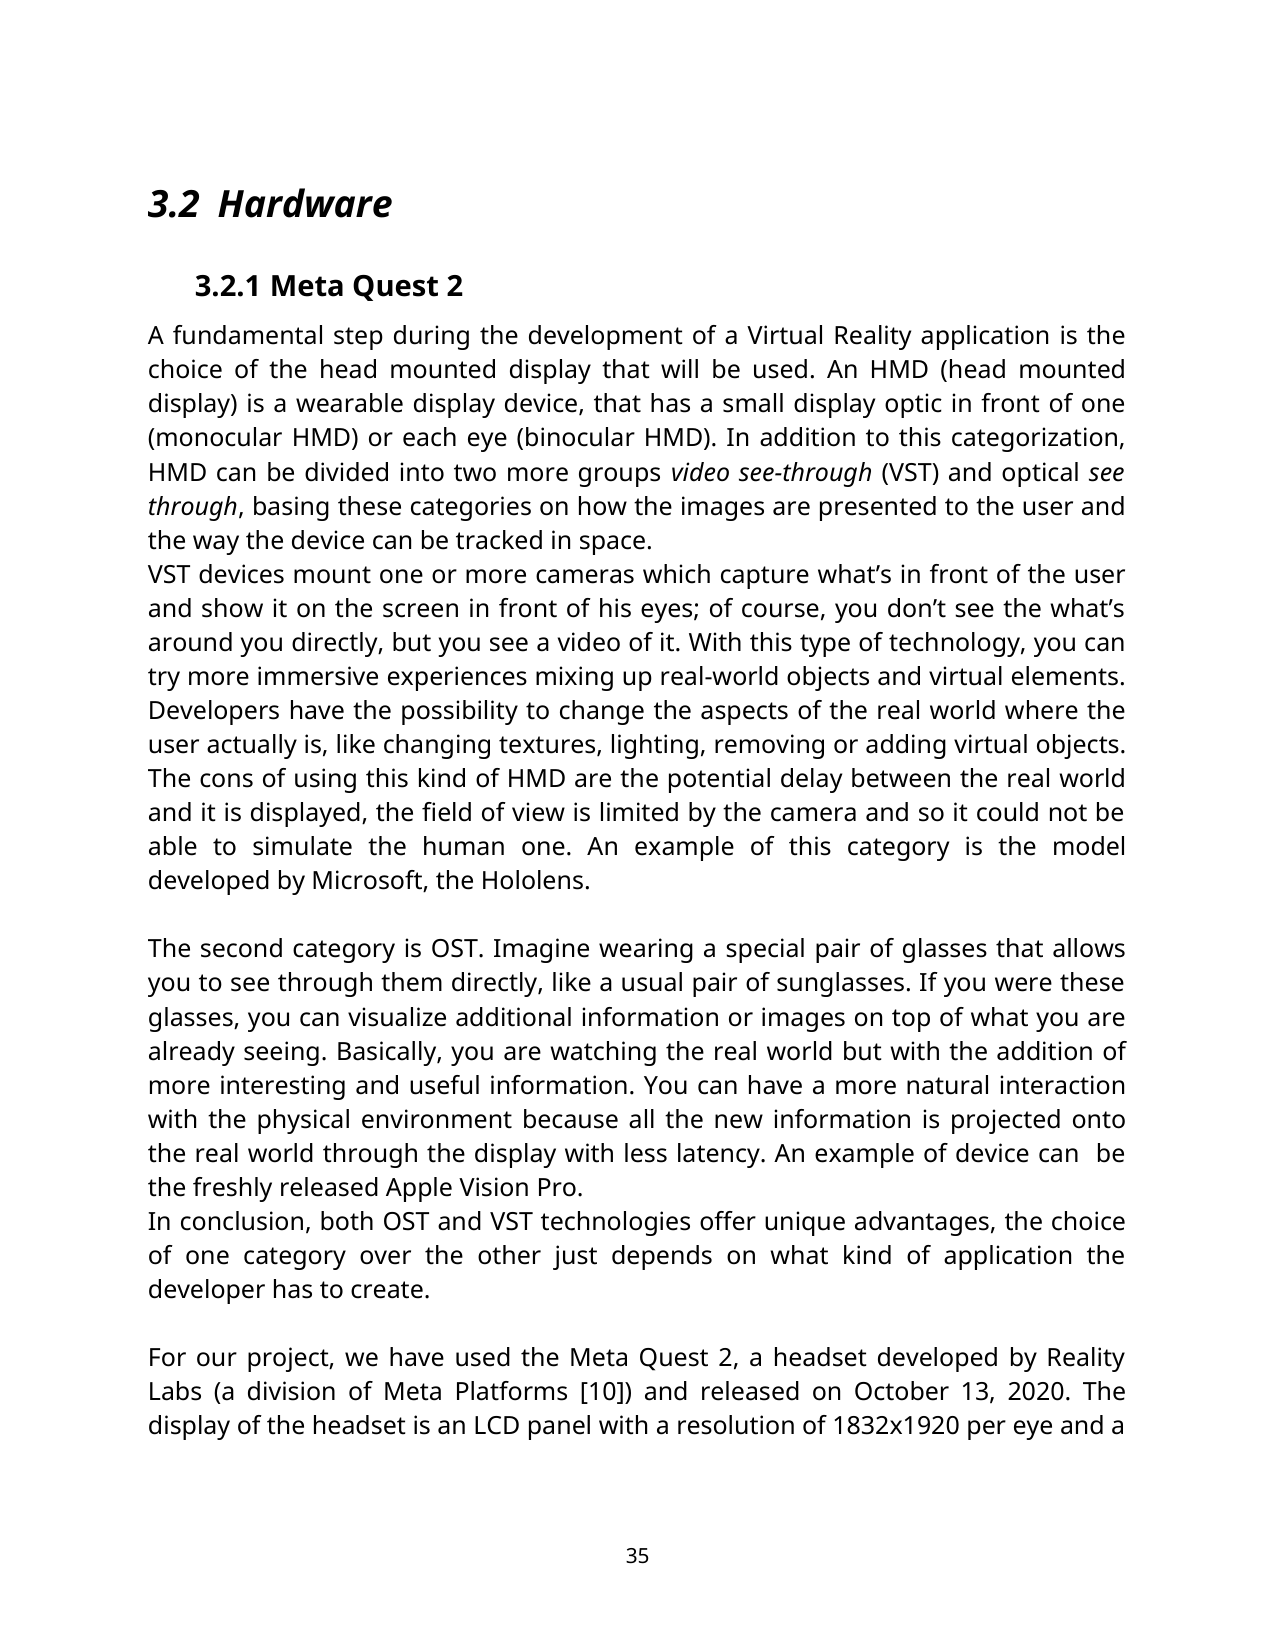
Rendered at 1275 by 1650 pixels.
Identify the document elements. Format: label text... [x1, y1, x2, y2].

subtitle Meta Quest 2 [194, 266, 1127, 305]
subtitle Hardware [148, 177, 1127, 228]
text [148, 1340, 1127, 1442]
text A fundamental step during the development of a Virtual Reality application is the choice of the head mounted display that will be used. An HMD (head mounted display) is a wearable display device, that has a small display optic in front of one (monocular HMD) or each eye (binocular HMD). In addition to this categorization, HMD can be divided into two more groups video see-through (VST) and optical see through, basing these categories on how the images are presented to the user and the way the device can be tracked in space. [148, 318, 1127, 556]
text In conclusion, both OST and VST technologies offer unique advantages, the choice of one category over the other just depends on what kind of application the developer has to create. [148, 1203, 1127, 1306]
text The second category is OST. Imagine wearing a special pair of glasses that allows you to see through them directly, like a usual pair of sunglasses. If you were these glasses, you can visualize additional information or images on top of what you are already seeing. Basically, you are watching the real world but with the addition of more interesting and useful information. You can have a more natural interaction with the physical environment because all the new information is projected onto the real world through the display with less latency. An example of device can be the freshly released Apple Vision Pro. [148, 931, 1127, 1203]
text VST devices mount one or more cameras which capture what’s in front of the user and show it on the screen in front of his eyes; of course, you don’t see the what’s around you directly, but you see a video of it. With this type of technology, you can try more immersive experiences mixing up real-world objects and virtual elements. Developers have the possibility to change the aspects of the real world where the user actually is, like changing textures, lighting, removing or adding virtual objects. The cons of using this kind of HMD are the potential delay between the real world and it is displayed, the field of view is limited by the camera and so it could not be able to simulate the human one. An example of this category is the model developed by Microsoft, the Hololens. [148, 556, 1127, 897]
